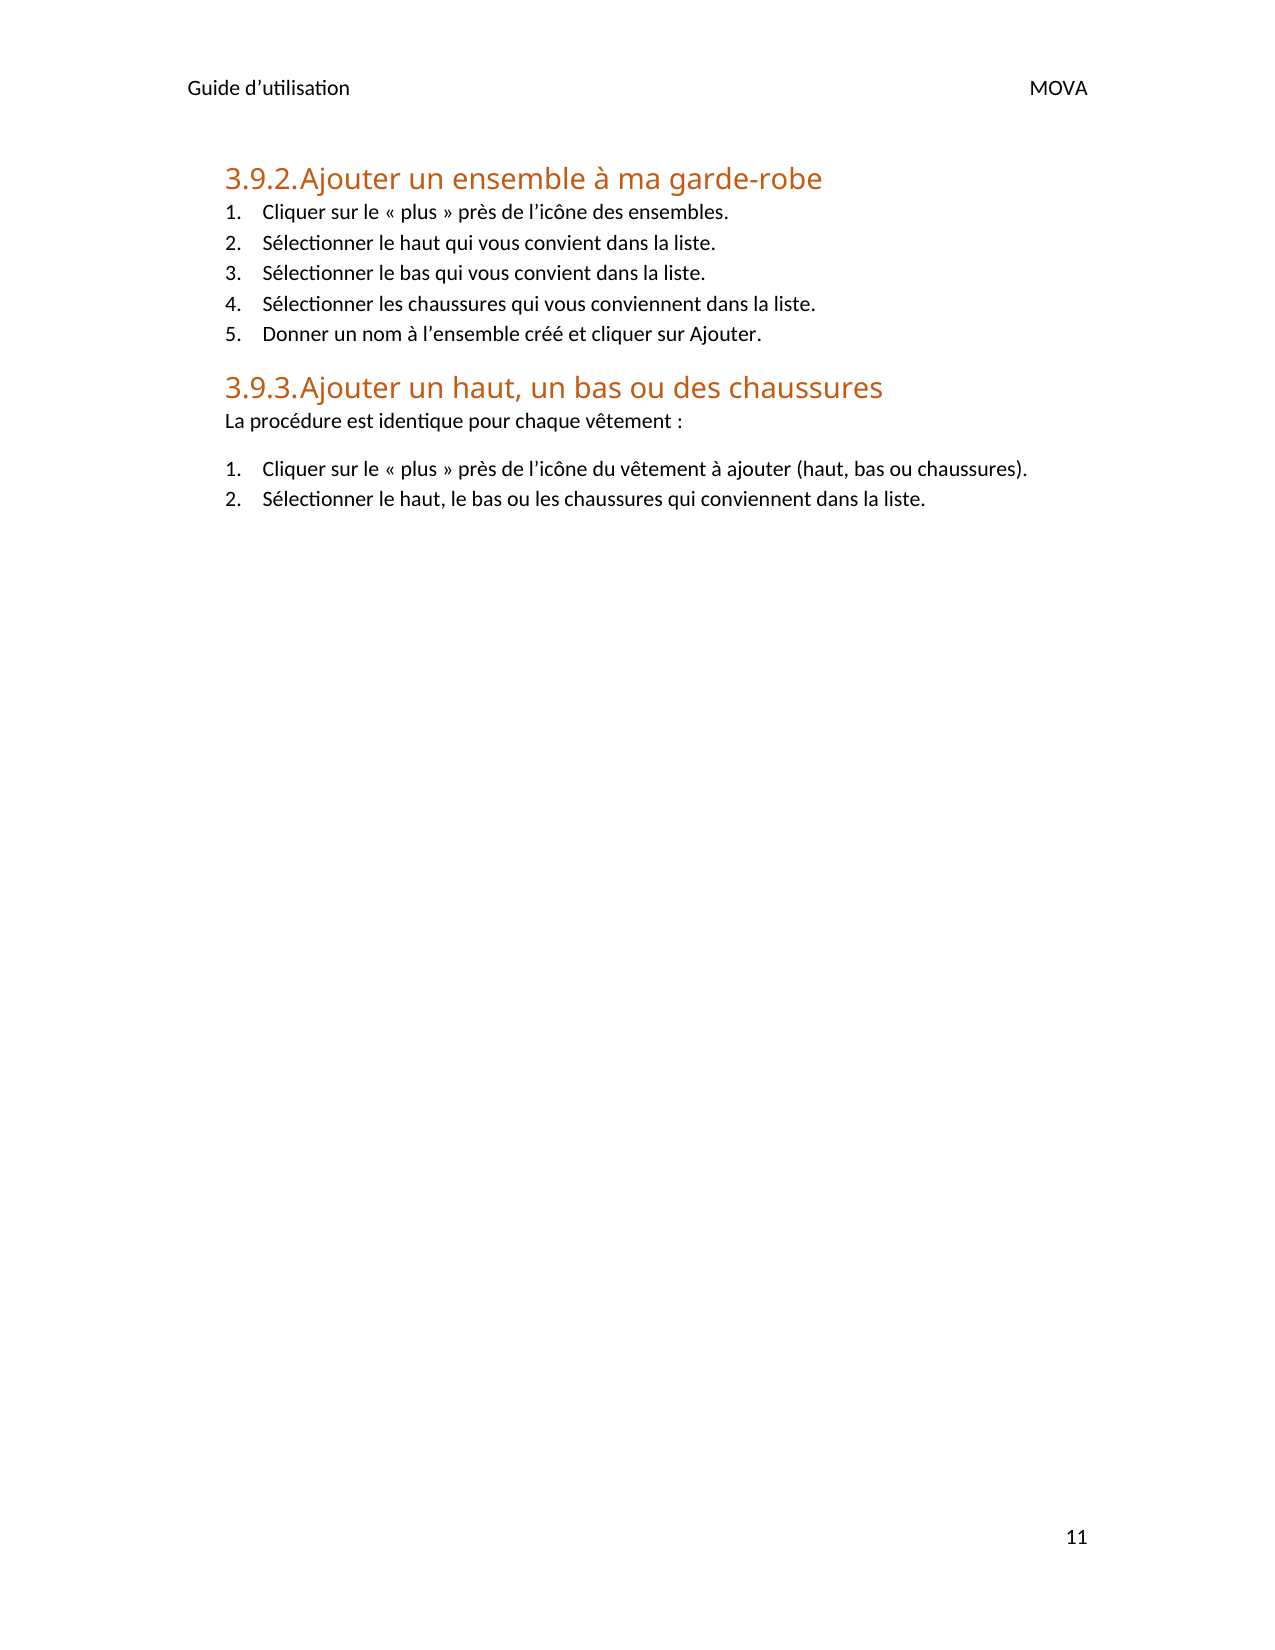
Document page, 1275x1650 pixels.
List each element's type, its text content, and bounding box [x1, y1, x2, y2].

list Sélectionner le haut, le bas ou les chaussures qui conviennent dans la liste. [225, 485, 1087, 512]
list Donner un nom à l’ensemble créé et cliquer sur Ajouter. [225, 321, 1087, 347]
list Sélectionner les chaussures qui vous conviennent dans la liste. [225, 290, 1087, 317]
list Sélectionner le bas qui vous convient dans la liste. [225, 259, 1087, 286]
subtitle Ajouter un ensemble à ma garde-robe [225, 158, 1087, 198]
list Cliquer sur le « plus » près de l’icône du vêtement à ajouter (haut, bas ou chaussures). [225, 455, 1087, 481]
subtitle Ajouter un haut, un bas ou des chaussures [225, 368, 1087, 407]
list Cliquer sur le « plus » près de l’icône des ensembles. [225, 198, 1087, 225]
text La procédure est identique pour chaque vêtement : [187, 407, 1087, 434]
list Sélectionner le haut qui vous convient dans la liste. [225, 229, 1087, 255]
